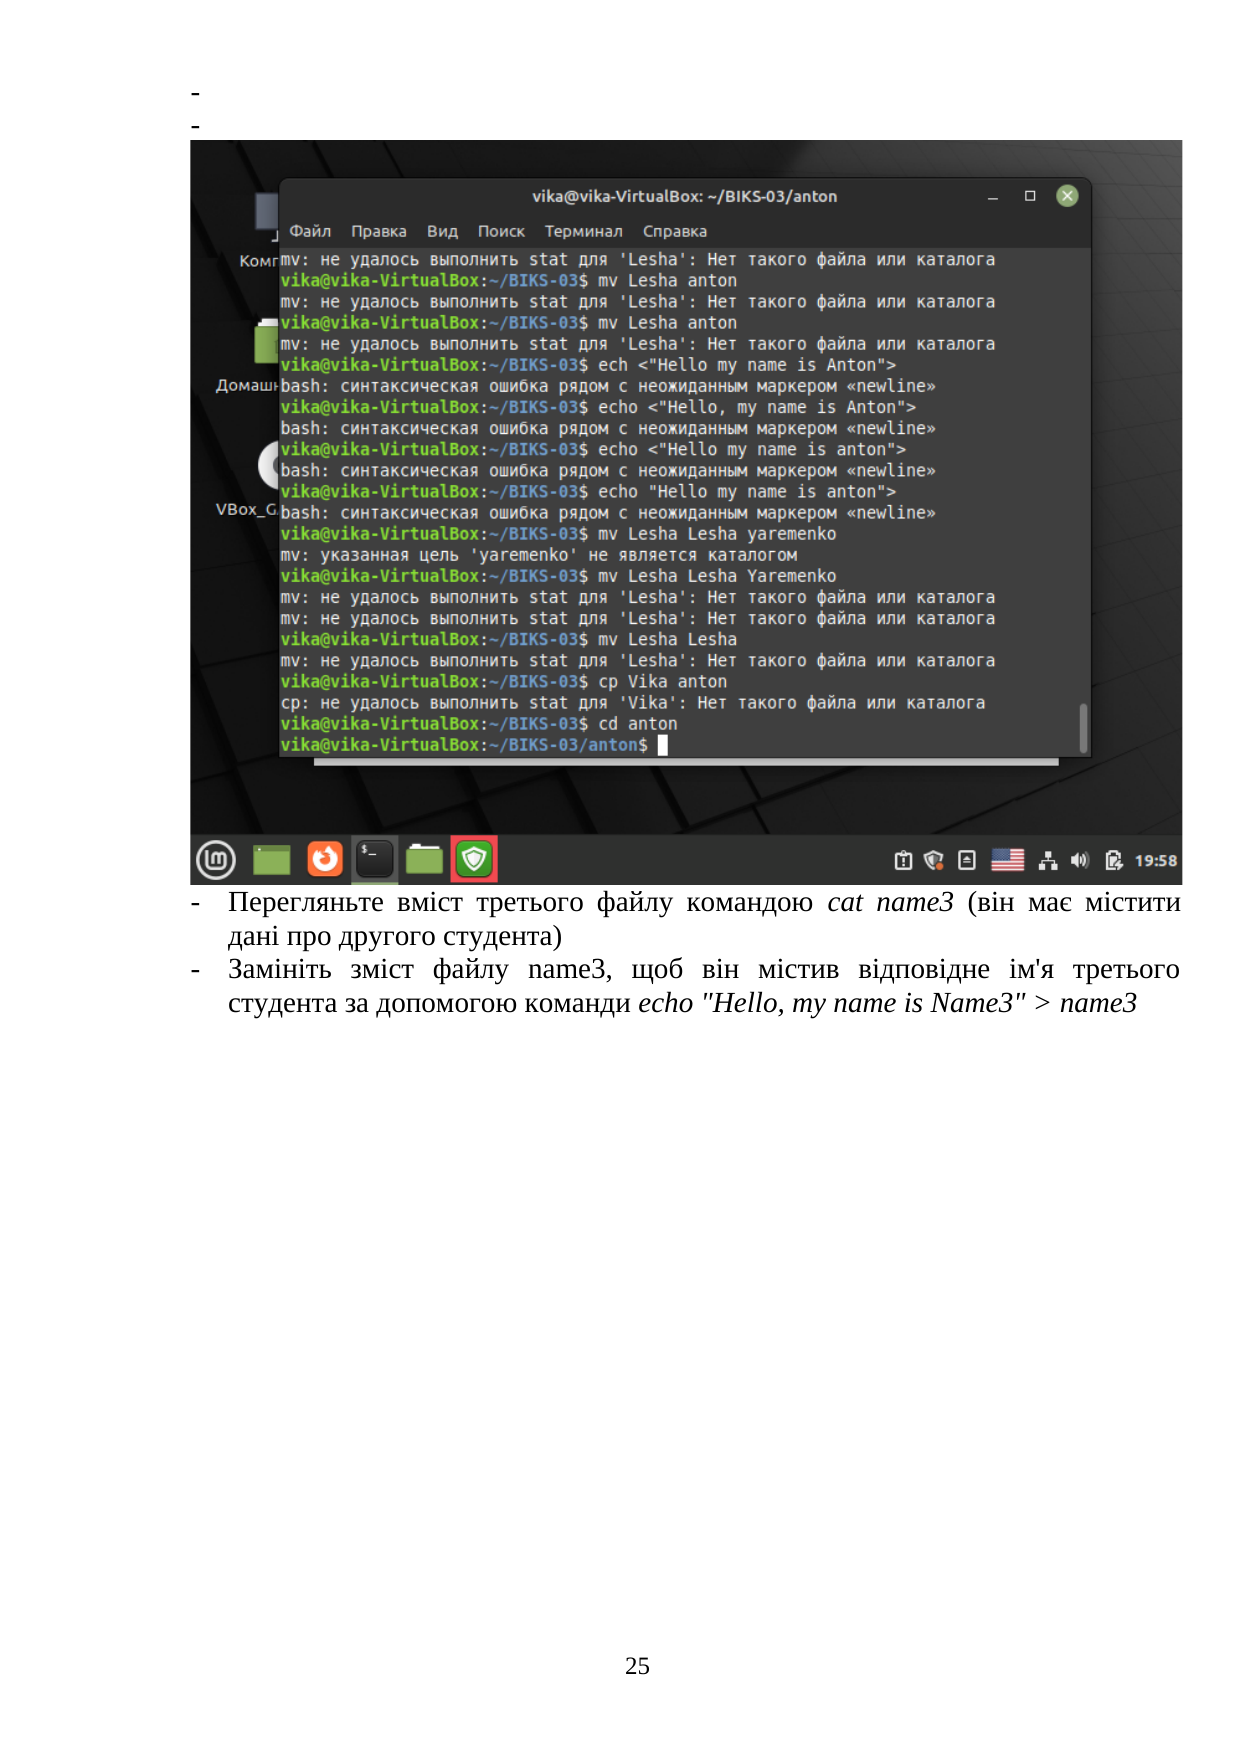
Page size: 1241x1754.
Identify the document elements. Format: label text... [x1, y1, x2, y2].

list Перегляньте вміст третього файлу командою cat name3 (він має містити дані про другого студента) [190, 885, 1181, 952]
picture [190, 140, 1183, 885]
list Замініть зміст файлу name3, щоб він містив відповідне ім'я третього студента за допомогою команди echo "Hello, my name is Name3" > name3 [190, 952, 1181, 1019]
